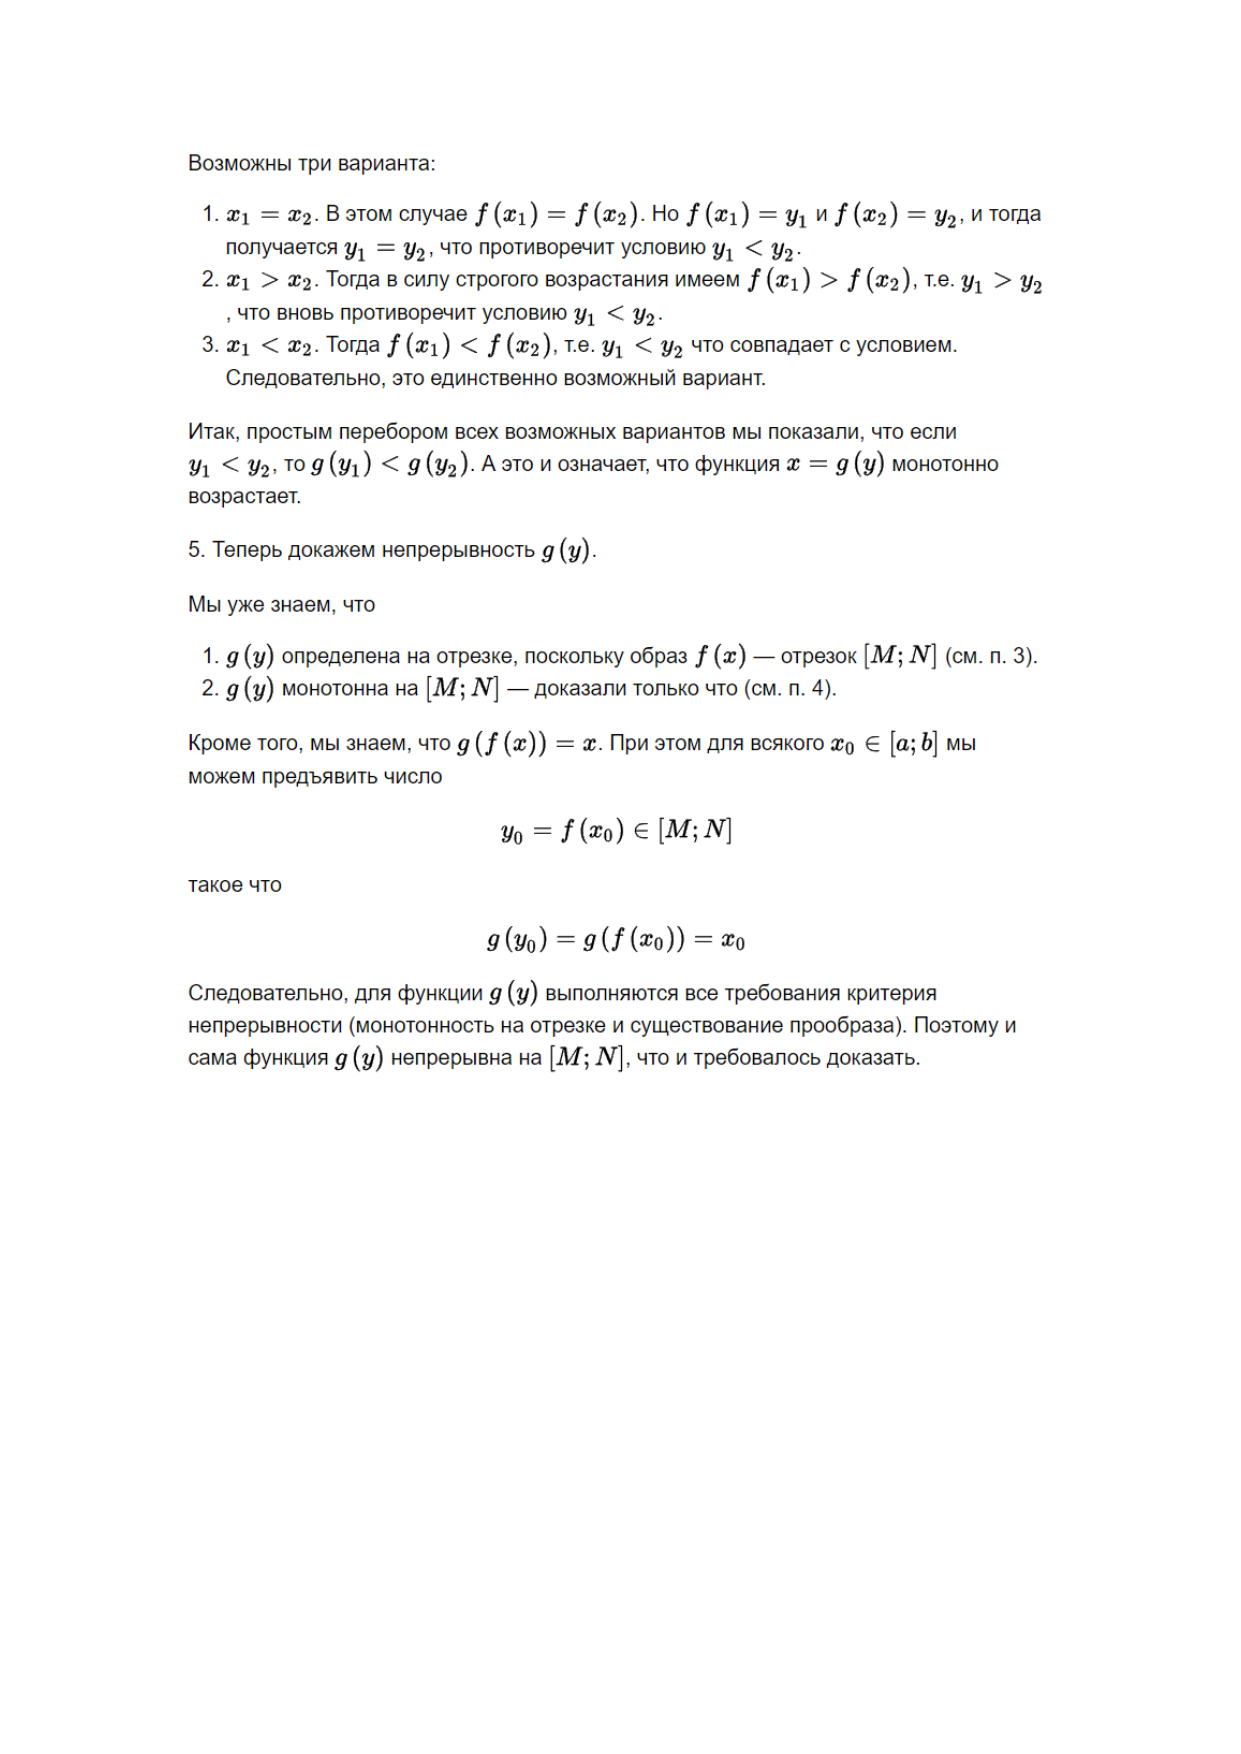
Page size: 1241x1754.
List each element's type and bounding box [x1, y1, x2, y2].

picture [150, 150, 1091, 1098]
